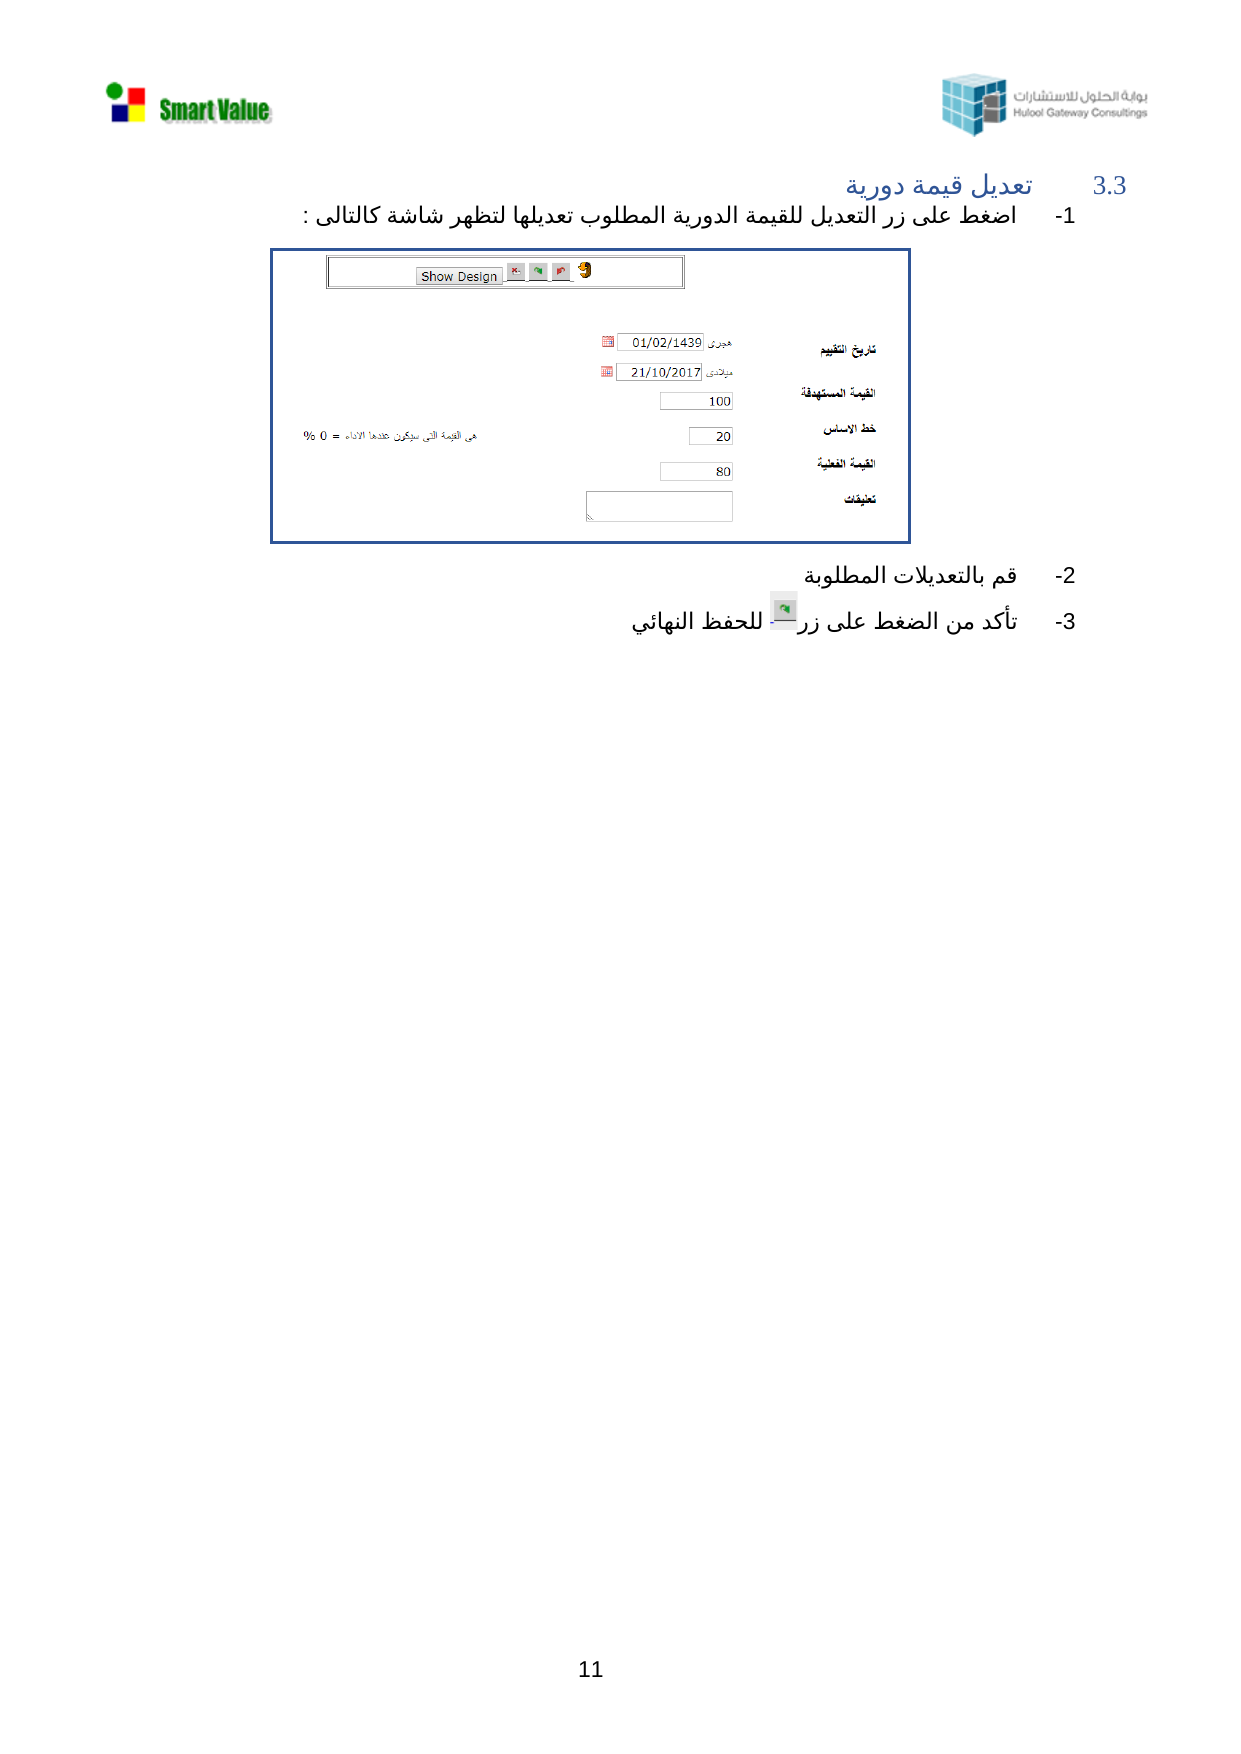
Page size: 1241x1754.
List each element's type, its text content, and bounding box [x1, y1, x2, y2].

list قم بالتعديلات المطلوبة [89, 562, 1055, 589]
picture [273, 251, 908, 541]
list تأكد من الضغط على زر للحفظ النهائي [89, 591, 1055, 635]
subtitle تعديل قيمة دورية [89, 169, 1093, 200]
list اضغط على زر التعديل للقيمة الدورية المطلوب تعديلها لتظهر شاشة كالتالى : [89, 202, 1055, 229]
picture [942, 73, 1148, 137]
picture [103, 80, 287, 137]
picture [770, 591, 798, 630]
